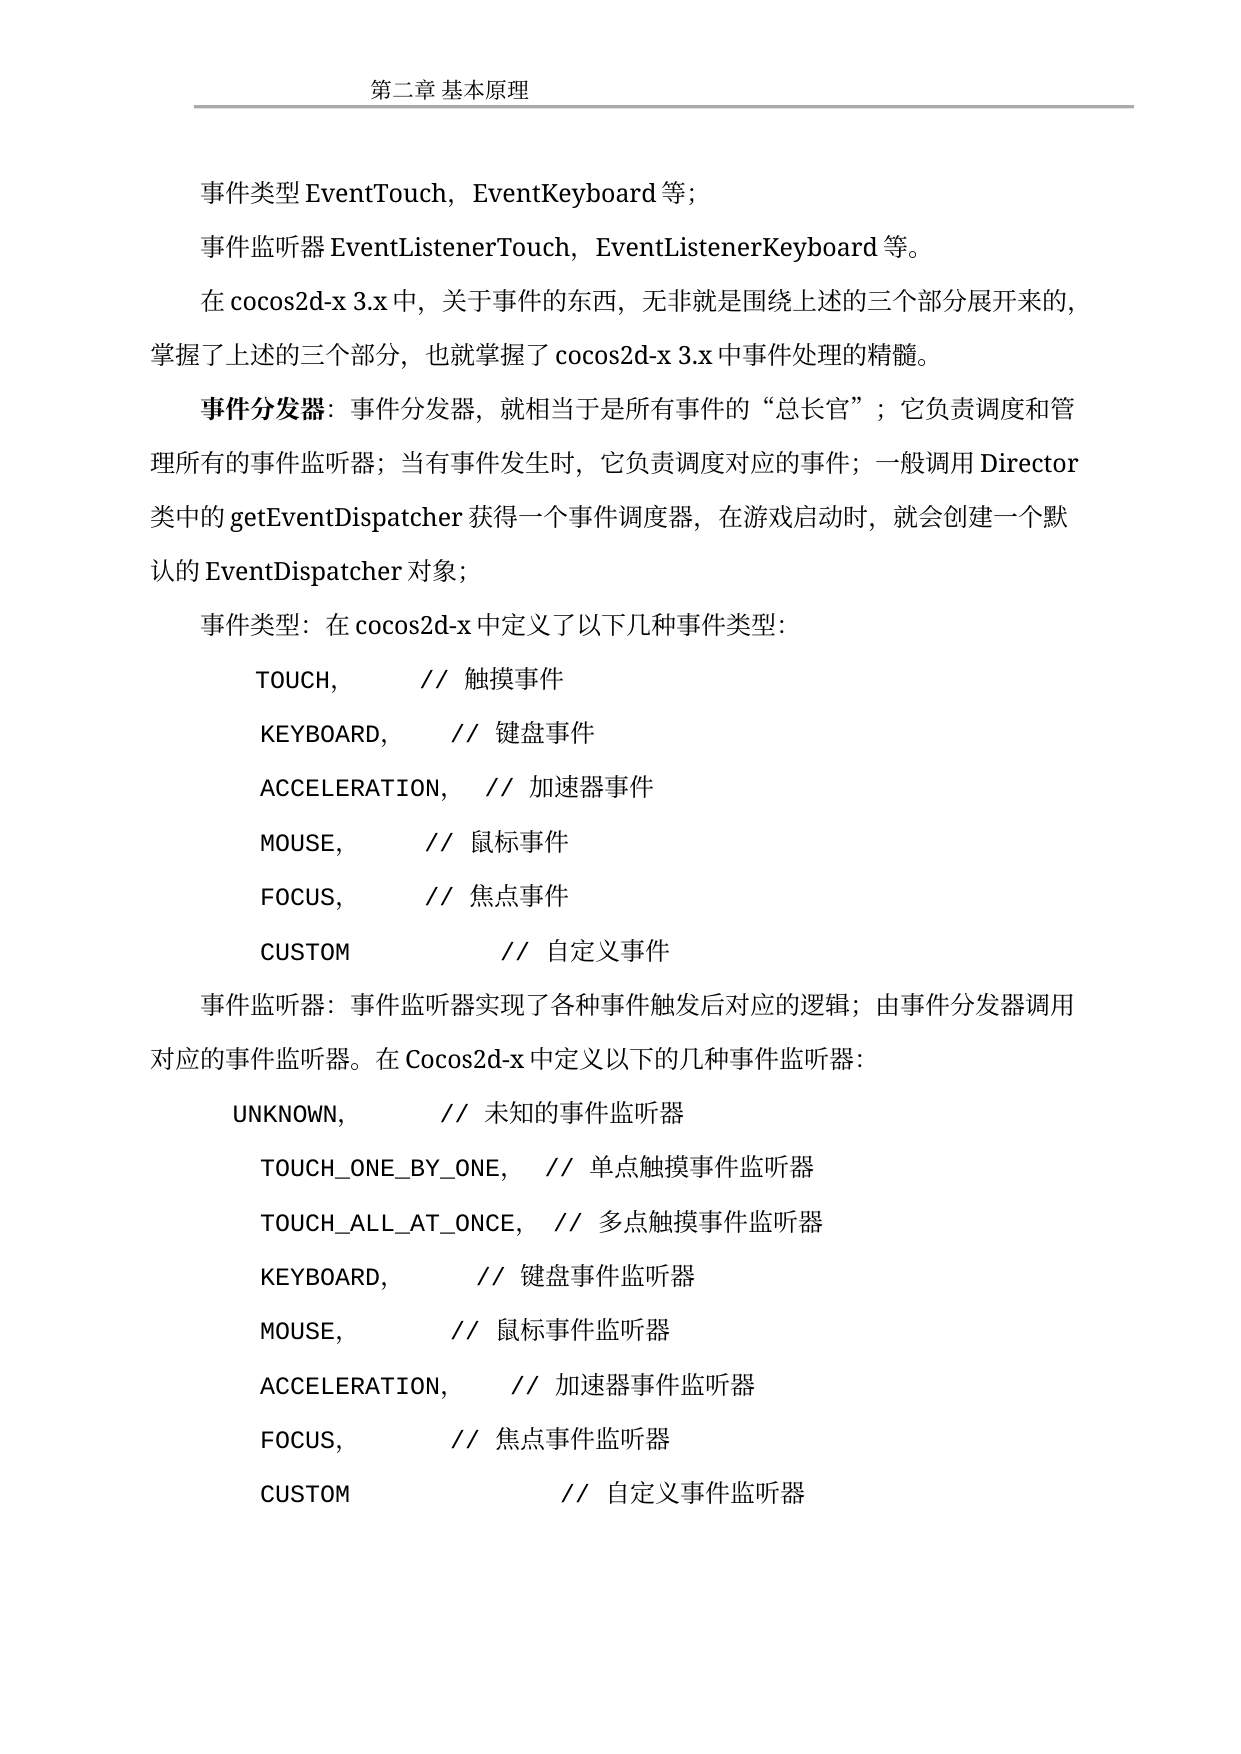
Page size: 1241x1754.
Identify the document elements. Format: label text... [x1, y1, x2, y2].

text TOUCH_ONE_BY_ONE， // 单点触摸事件监听器 [150, 1148, 1090, 1184]
text KEYBOARD， // 键盘事件 [150, 714, 1090, 750]
text 事件分发器：事件分发器，就相当于是所有事件的“总长官”；它负责调度和管理所有的事件监听器；当有事件发生时，它负责调度对应的事件；一般调用Director类中的getEventDispatcher获得一个事件调度器，在游戏启动时，就会创建一个默认的EventDispatcher对象； [150, 389, 1090, 587]
text FOCUS， // 焦点事件 [150, 877, 1090, 913]
text KEYBOARD， // 键盘事件监听器 [150, 1257, 1090, 1293]
text 事件监听器EventListenerTouch，EventListenerKeyboard等。 [150, 227, 1090, 263]
text MOUSE， // 鼠标事件 [150, 822, 1090, 859]
text UNKNOWN， // 未知的事件监听器 [150, 1093, 1090, 1130]
text TOUCH， // 触摸事件 [225, 659, 1090, 696]
text 事件类型EventTouch，EventKeyboard等； [150, 173, 1090, 209]
text ACCELERATION， // 加速器事件 [150, 768, 1090, 804]
text TOUCH_ALL_AT_ONCE， // 多点触摸事件监听器 [150, 1202, 1090, 1238]
text 事件监听器：事件监听器实现了各种事件触发后对应的逻辑；由事件分发器调用对应的事件监听器。在Cocos2d-x中定义以下的几种事件监听器： [150, 986, 1090, 1076]
text 在cocos2d-x 3.x中，关于事件的东西，无非就是围绕上述的三个部分展开来的，掌握了上述的三个部分，也就掌握了cocos2d-x 3.x中事件处理的精髓。 [150, 281, 1090, 371]
text CUSTOM // 自定义事件 [150, 931, 1090, 967]
text MOUSE， // 鼠标事件监听器 [150, 1311, 1090, 1347]
text ACCELERATION， // 加速器事件监听器 [150, 1365, 1090, 1402]
text 事件类型：在cocos2d-x中定义了以下几种事件类型： [150, 605, 1090, 641]
text CUSTOM // 自定义事件监听器 [150, 1474, 1090, 1510]
text FOCUS， // 焦点事件监听器 [150, 1420, 1090, 1456]
